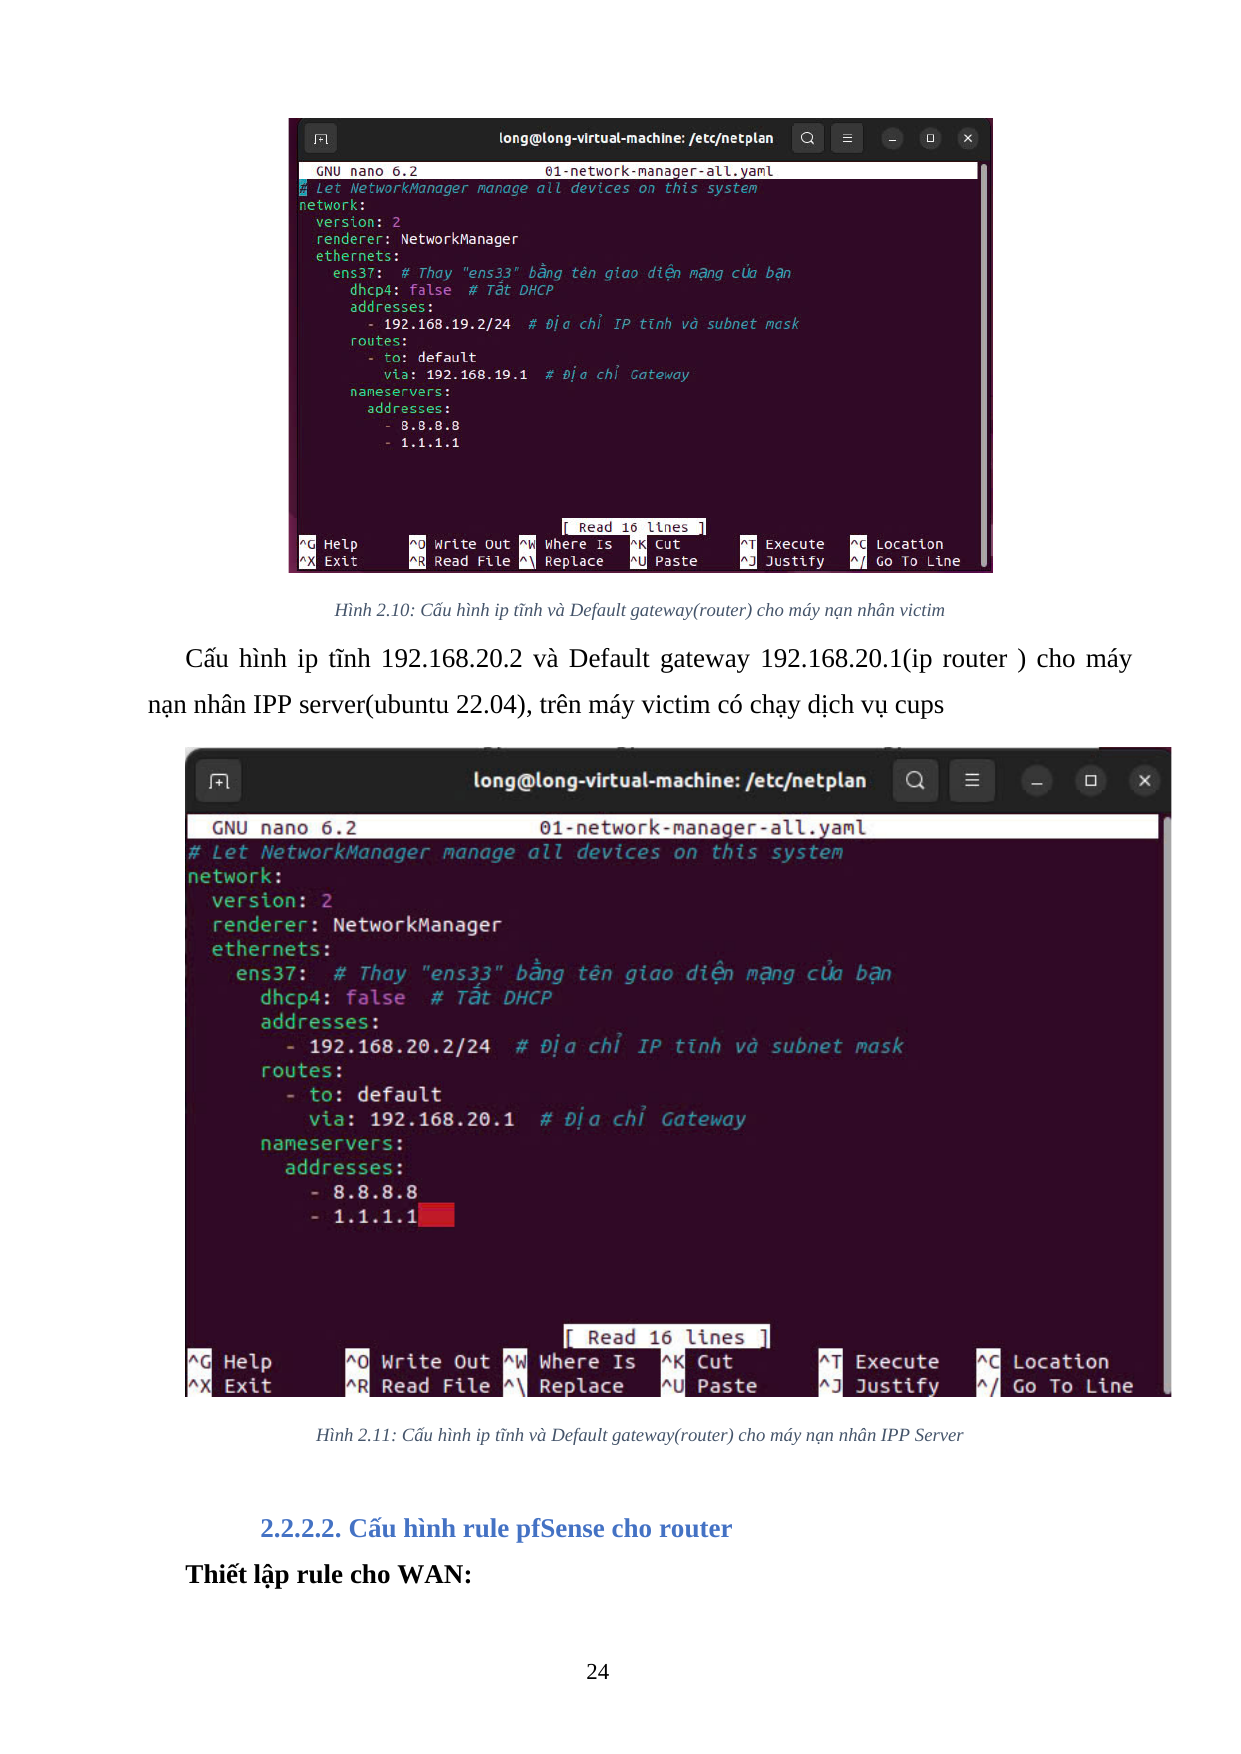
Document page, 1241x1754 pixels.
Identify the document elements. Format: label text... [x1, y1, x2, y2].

subtitle Cấu hình rule pfSense cho router [260, 1512, 1134, 1543]
text Cấu hình ip tĩnh 192.168.20.2 và Default gateway 192.168.20.1(ip router ) cho máy nạn nhân IPP server(ubuntu 22.04), trên máy victim có chạy dịch vụ cups [148, 642, 1134, 719]
picture [185, 747, 1172, 1397]
text Thiết lập rule cho WAN: [148, 1558, 1134, 1589]
picture [288, 118, 993, 573]
